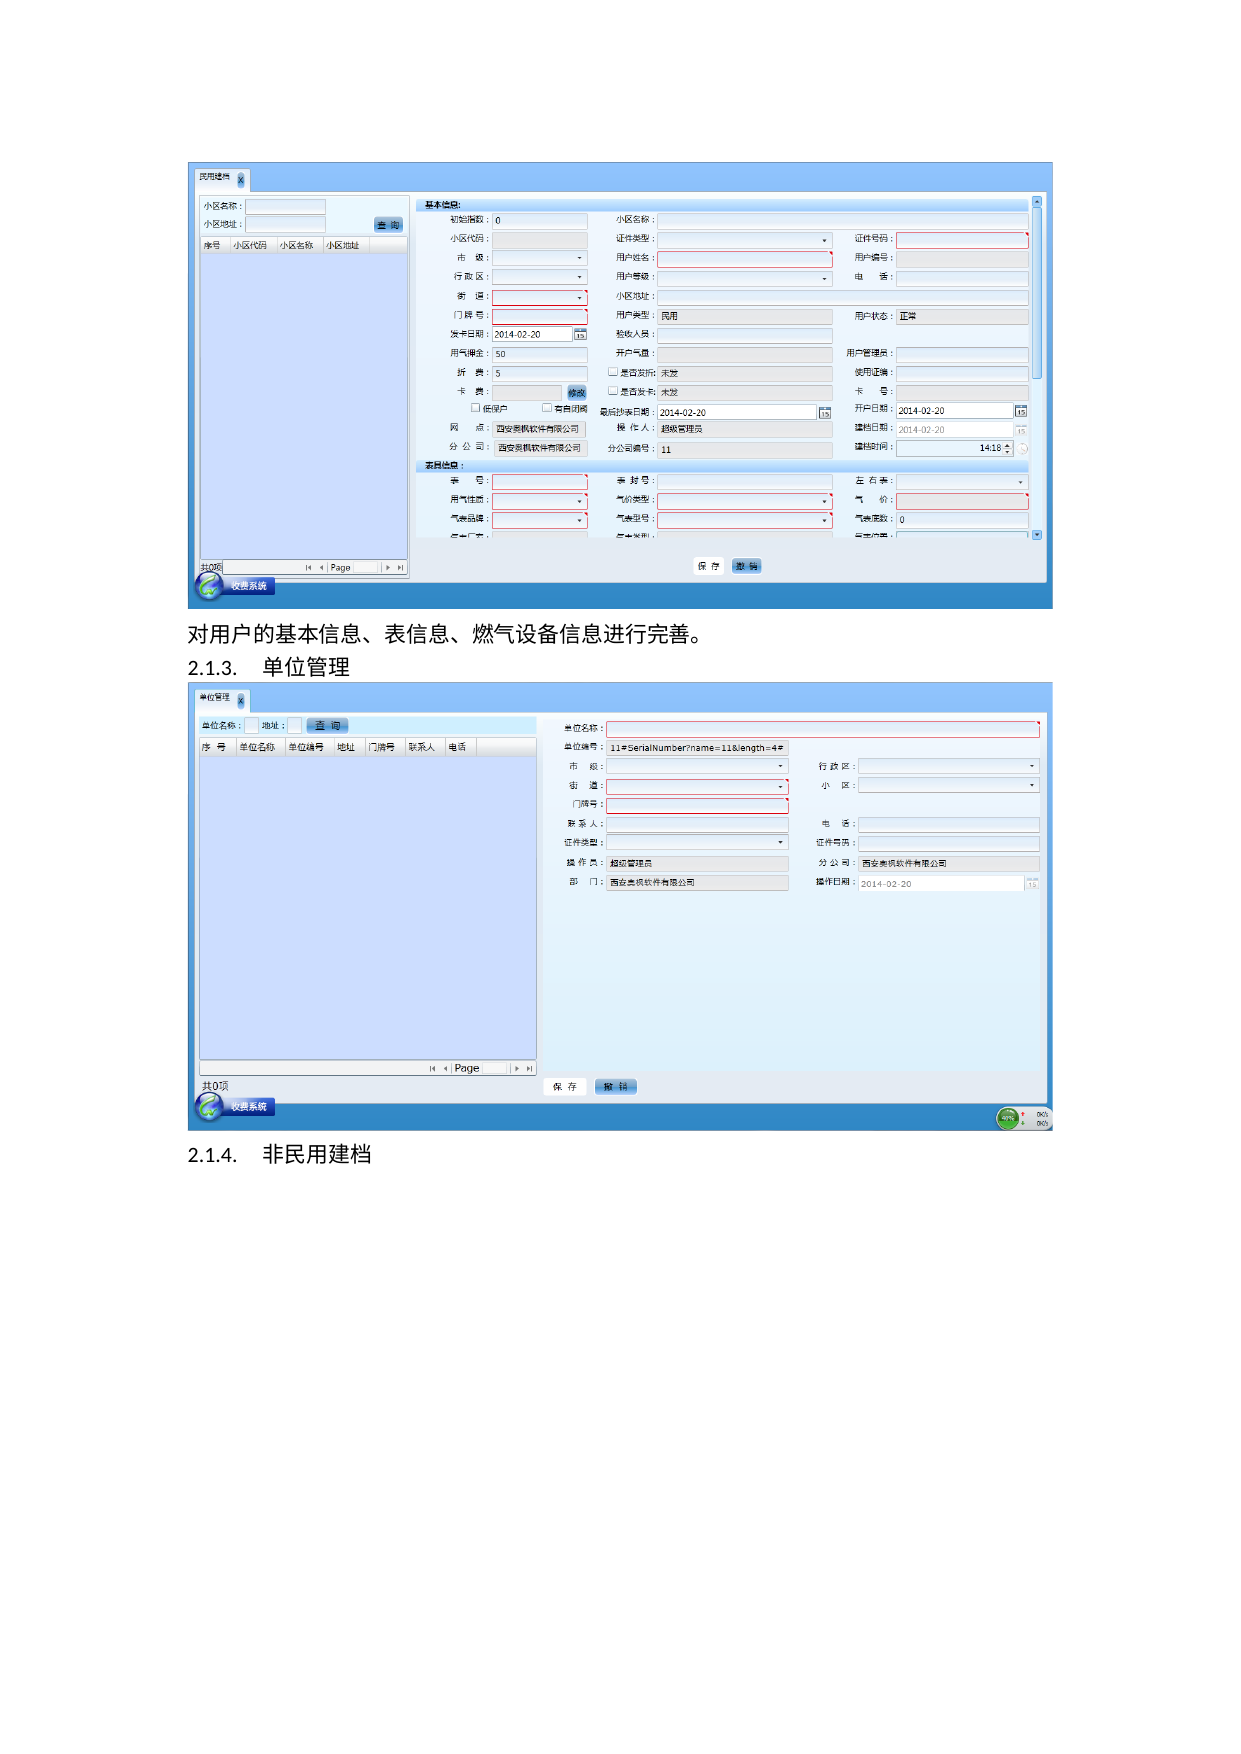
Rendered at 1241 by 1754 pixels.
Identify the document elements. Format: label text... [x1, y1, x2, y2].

picture [187, 682, 1053, 1131]
picture [187, 162, 1053, 609]
list 对用户的基本信息、表信息、燃气设备信息进行完善。 [187, 617, 1053, 649]
list 单位管理 [187, 649, 1053, 682]
list 非民用建档 [187, 1137, 1053, 1169]
